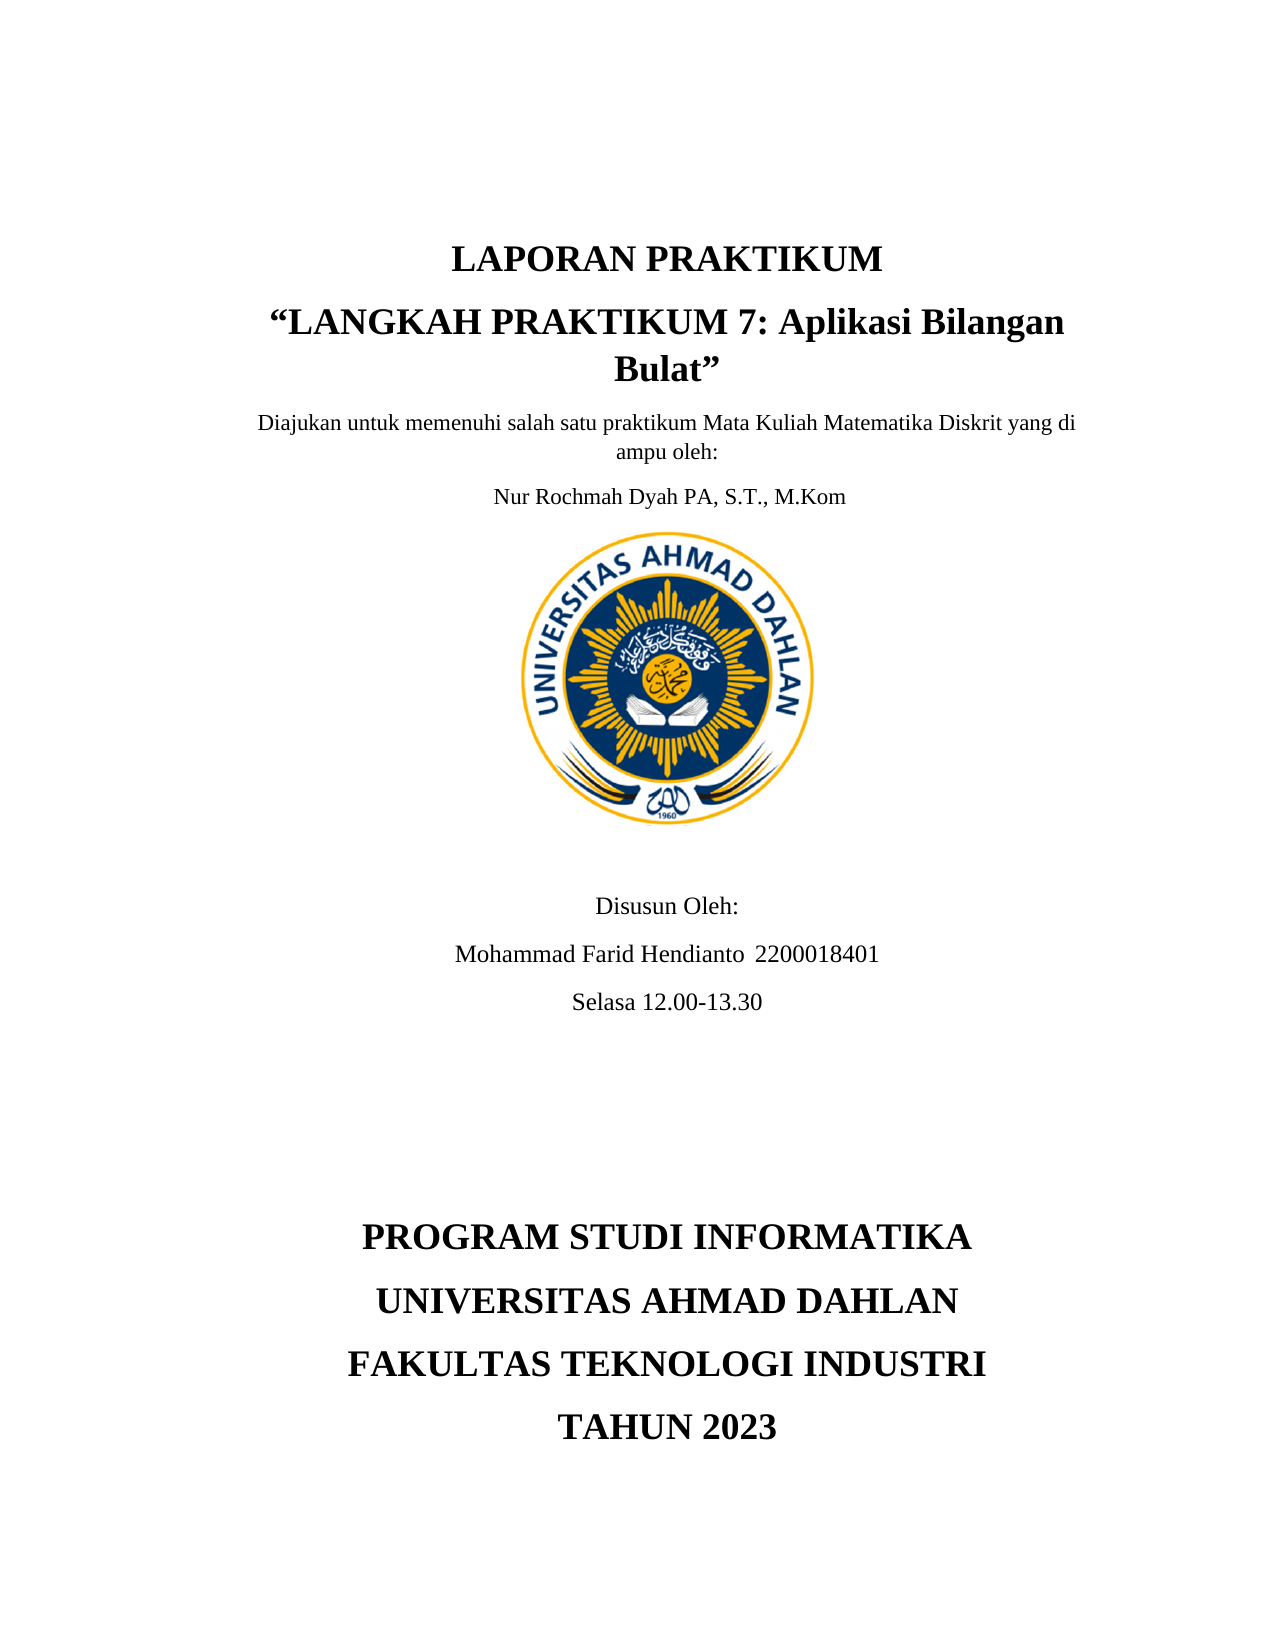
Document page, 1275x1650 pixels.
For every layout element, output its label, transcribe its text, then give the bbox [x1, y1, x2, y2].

text FAKULTAS TEKNOLOGI INDUSTRI [236, 1341, 1098, 1384]
text Selasa 12.00-13.30 [236, 987, 1098, 1015]
text Nur Rochmah Dyah PA, S.T., M.Kom [236, 483, 1098, 509]
text TAHUN 2023 [236, 1404, 1098, 1448]
text UNIVERSITAS AHMAD DAHLAN [236, 1278, 1098, 1321]
text Disusun Oleh: [236, 891, 1098, 920]
text Diajukan untuk memenuhi salah satu praktikum Mata Kuliah Matematika Diskrit yang di ampu oleh: [236, 409, 1098, 464]
text PROGRAM STUDI INFORMATIKA [236, 1215, 1098, 1258]
text Mohammad Farid Hendianto 2200018401 [236, 939, 1098, 968]
text LAPORAN PRAKTIKUM [236, 236, 1098, 279]
text “LANGKAH PRAKTIKUM 7: Aplikasi Bilangan Bulat” [236, 299, 1098, 389]
picture [519, 530, 815, 826]
